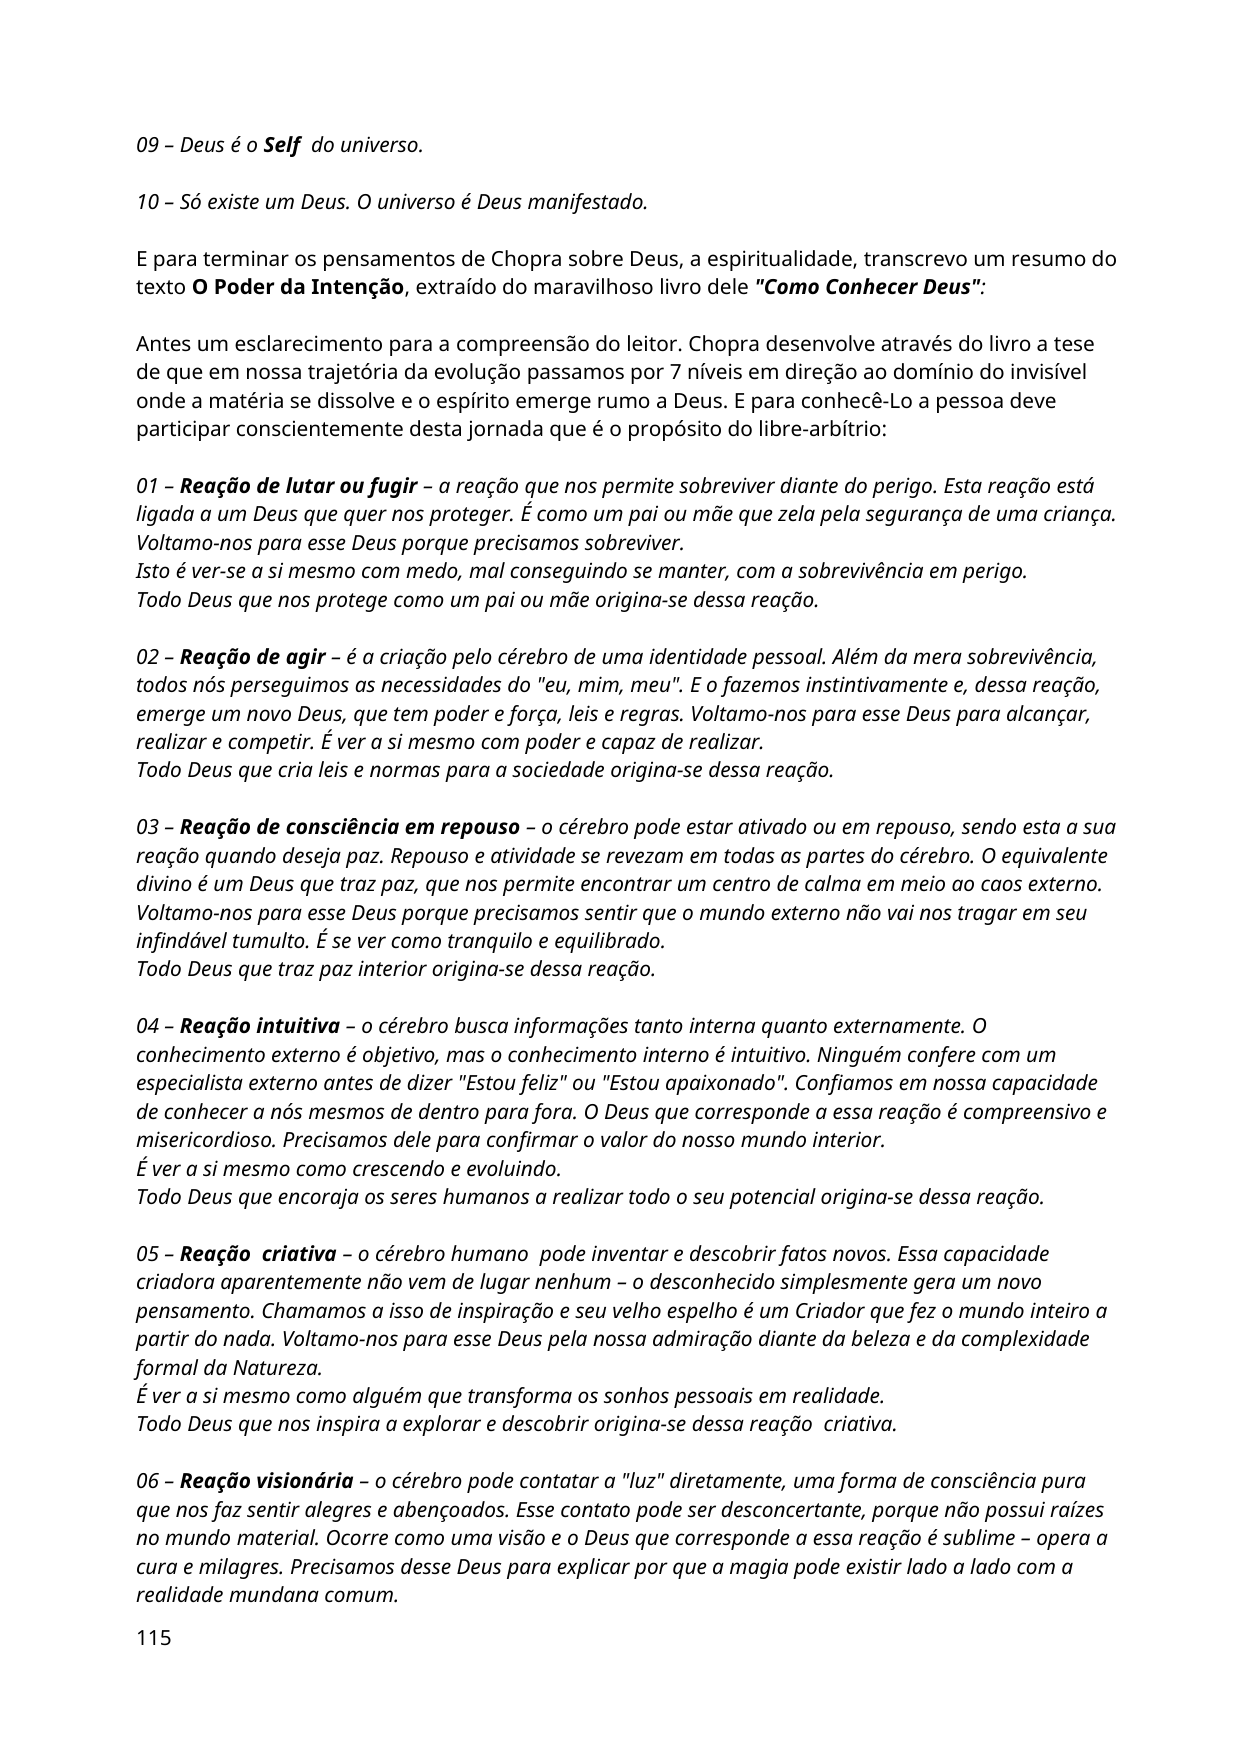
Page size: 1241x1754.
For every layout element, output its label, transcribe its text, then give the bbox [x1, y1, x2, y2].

text 09 – Deus é o Self do universo. [136, 130, 1122, 158]
text Isto é ver-se a si mesmo com medo, mal conseguindo se manter, com a sobrevivência em perigo. [136, 556, 1122, 585]
text Todo Deus que encoraja os seres humanos a realizar todo o seu potencial origina-se dessa reação. [136, 1182, 1122, 1211]
text Antes um esclarecimento para a compreensão do leitor. Chopra desenvolve através do livro a tese de que em nossa trajetória da evolução passamos por 7 níveis em direção ao domínio do invisível onde a matéria se dissolve e o espírito emerge rumo a Deus. E para conhecê-Lo a pessoa deve participar conscientemente desta jornada que é o propósito do libre-arbítrio: [136, 329, 1122, 443]
text 10 – Só existe um Deus. O universo é Deus manifestado. [136, 187, 1122, 215]
text 05 – Reação criativa – o cérebro humano pode inventar e descobrir fatos novos. Essa capacidade criadora aparentemente não vem de lugar nenhum – o desconhecido simplesmente gera um novo pensamento. Chamamos a isso de inspiração e seu velho espelho é um Criador que fez o mundo inteiro a partir do nada. Voltamo-nos para esse Deus pela nossa admiração diante da beleza e da complexidade formal da Natureza. [136, 1239, 1122, 1381]
text 06 – Reação visionária – o cérebro pode contatar a "luz" diretamente, uma forma de consciência pura que nos faz sentir alegres e abençoados. Esse contato pode ser desconcertante, porque não possui raízes no mundo material. Ocorre como uma visão e o Deus que corresponde a essa reação é sublime – opera a cura e milagres. Precisamos desse Deus para explicar por que a magia pode existir lado a lado com a realidade mundana comum. [136, 1466, 1122, 1609]
text Todo Deus que nos protege como um pai ou mãe origina-se dessa reação. [136, 585, 1122, 613]
text 03 – Reação de consciência em repouso – o cérebro pode estar ativado ou em repouso, sendo esta a sua reação quando deseja paz. Repouso e atividade se revezam em todas as partes do cérebro. O equivalente divino é um Deus que traz paz, que nos permite encontrar um centro de calma em meio ao caos externo. Voltamo-nos para esse Deus porque precisamos sentir que o mundo externo não vai nos tragar em seu infindável tumulto. É se ver como tranquilo e equilibrado. [136, 812, 1122, 954]
text Todo Deus que nos inspira a explorar e descobrir origina-se dessa reação criativa. [136, 1409, 1122, 1438]
text 02 – Reação de agir – é a criação pelo cérebro de uma identidade pessoal. Além da mera sobrevivência, todos nós perseguimos as necessidades do "eu, mim, meu". E o fazemos instintivamente e, dessa reação, emerge um novo Deus, que tem poder e força, leis e regras. Voltamo-nos para esse Deus para alcançar, realizar e competir. É ver a si mesmo com poder e capaz de realizar. [136, 642, 1122, 756]
text E para terminar os pensamentos de Chopra sobre Deus, a espiritualidade, transcrevo um resumo do texto O Poder da Intenção, extraído do maravilhoso livro dele "Como Conhecer Deus": [136, 244, 1122, 301]
text É ver a si mesmo como alguém que transforma os sonhos pessoais em realidade. [136, 1381, 1122, 1409]
text 04 – Reação intuitiva – o cérebro busca informações tanto interna quanto externamente. O conhecimento externo é objetivo, mas o conhecimento interno é intuitivo. Ninguém confere com um especialista externo antes de dizer "Estou feliz" ou "Estou apaixonado". Confiamos em nossa capacidade de conhecer a nós mesmos de dentro para fora. O Deus que corresponde a essa reação é compreensivo e misericordioso. Precisamos dele para confirmar o valor do nosso mundo interior. [136, 1011, 1122, 1154]
text 01 – Reação de lutar ou fugir – a reação que nos permite sobreviver diante do perigo. Esta reação está ligada a um Deus que quer nos proteger. É como um pai ou mãe que zela pela segurança de uma criança. Voltamo-nos para esse Deus porque precisamos sobreviver. [136, 471, 1122, 556]
text Todo Deus que traz paz interior origina-se dessa reação. [136, 954, 1122, 983]
text Todo Deus que cria leis e normas para a sociedade origina-se dessa reação. [136, 756, 1122, 784]
text É ver a si mesmo como crescendo e evoluindo. [136, 1154, 1122, 1182]
